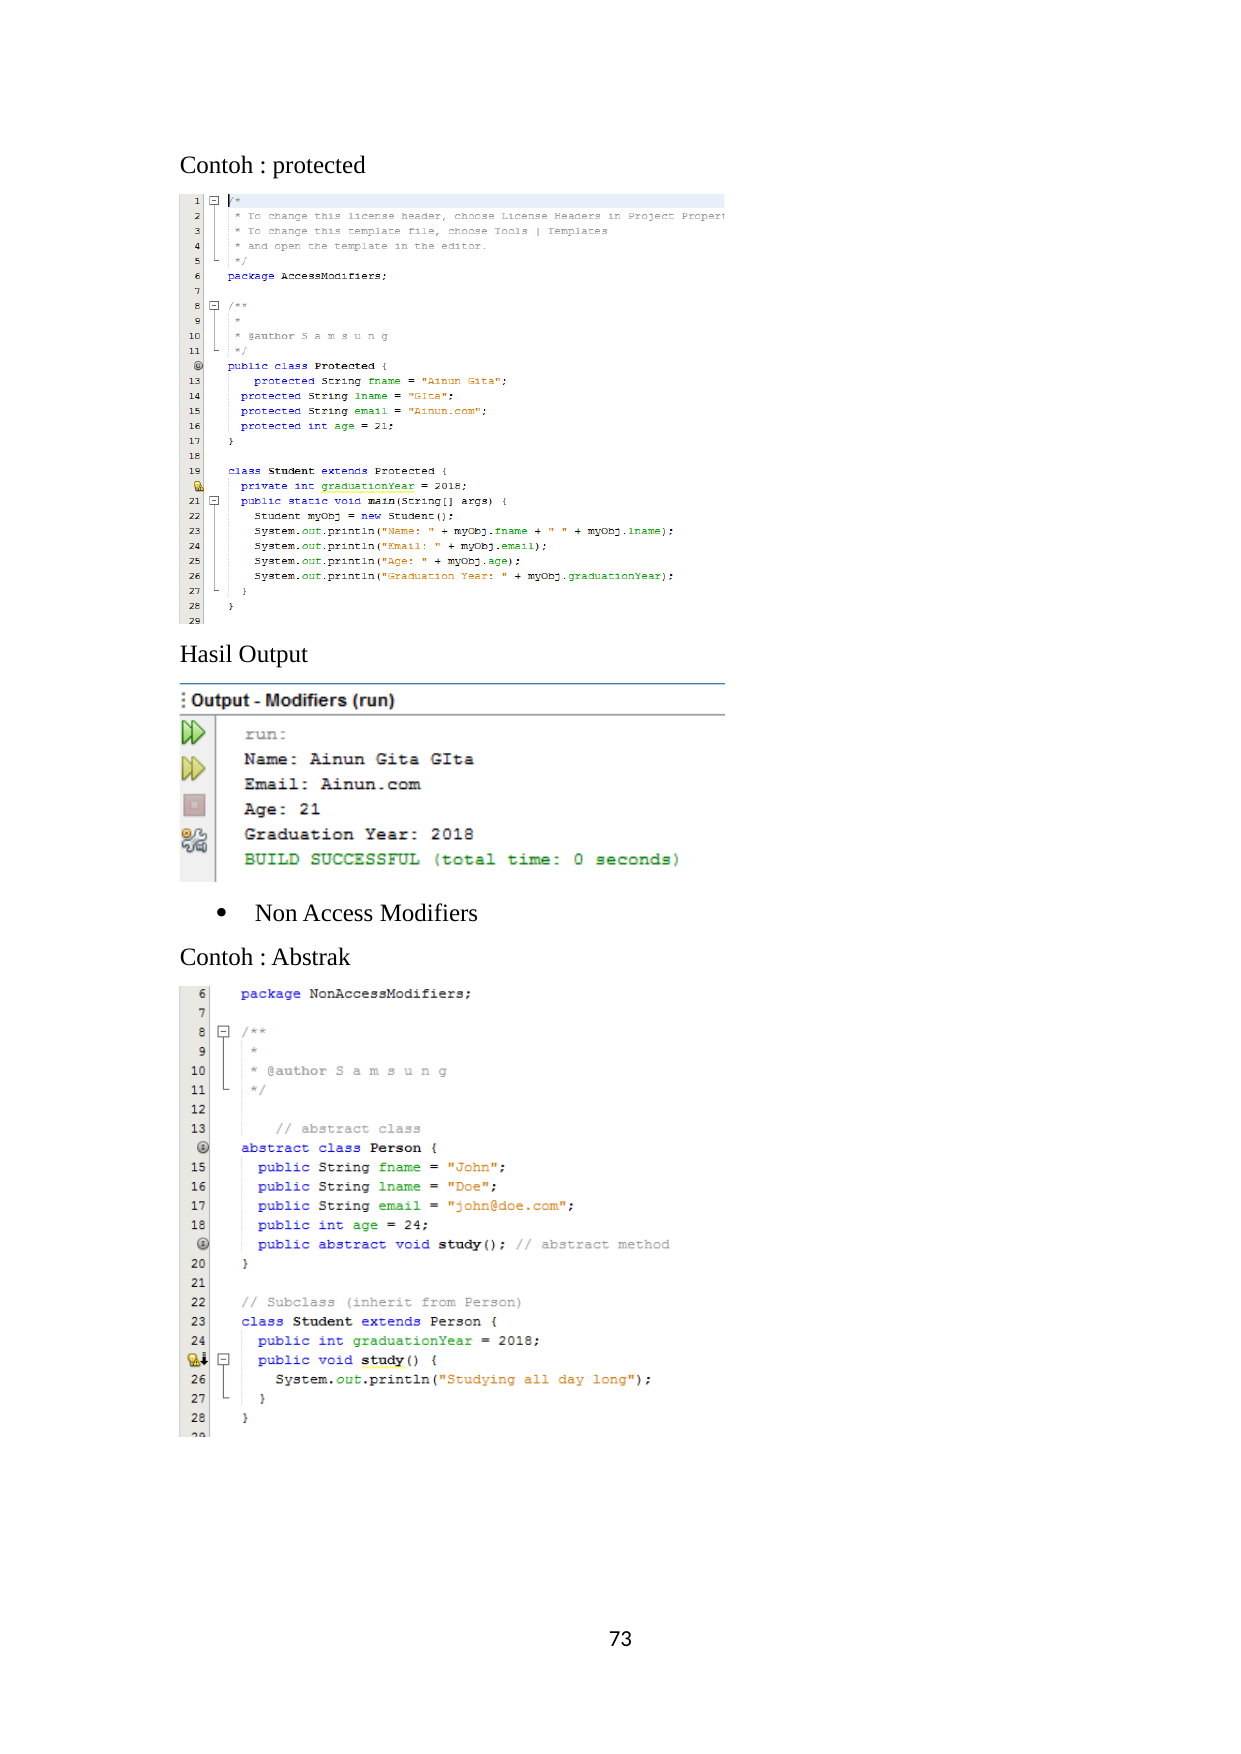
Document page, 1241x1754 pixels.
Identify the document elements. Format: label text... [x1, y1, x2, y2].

text Contoh : Abstrak [179, 942, 1090, 971]
text Contoh : protected [179, 150, 1090, 179]
picture [179, 194, 725, 624]
text Hasil Output [179, 639, 1090, 668]
picture [179, 986, 807, 1437]
list Non Access Modifiers [217, 898, 1090, 926]
picture [179, 683, 725, 882]
